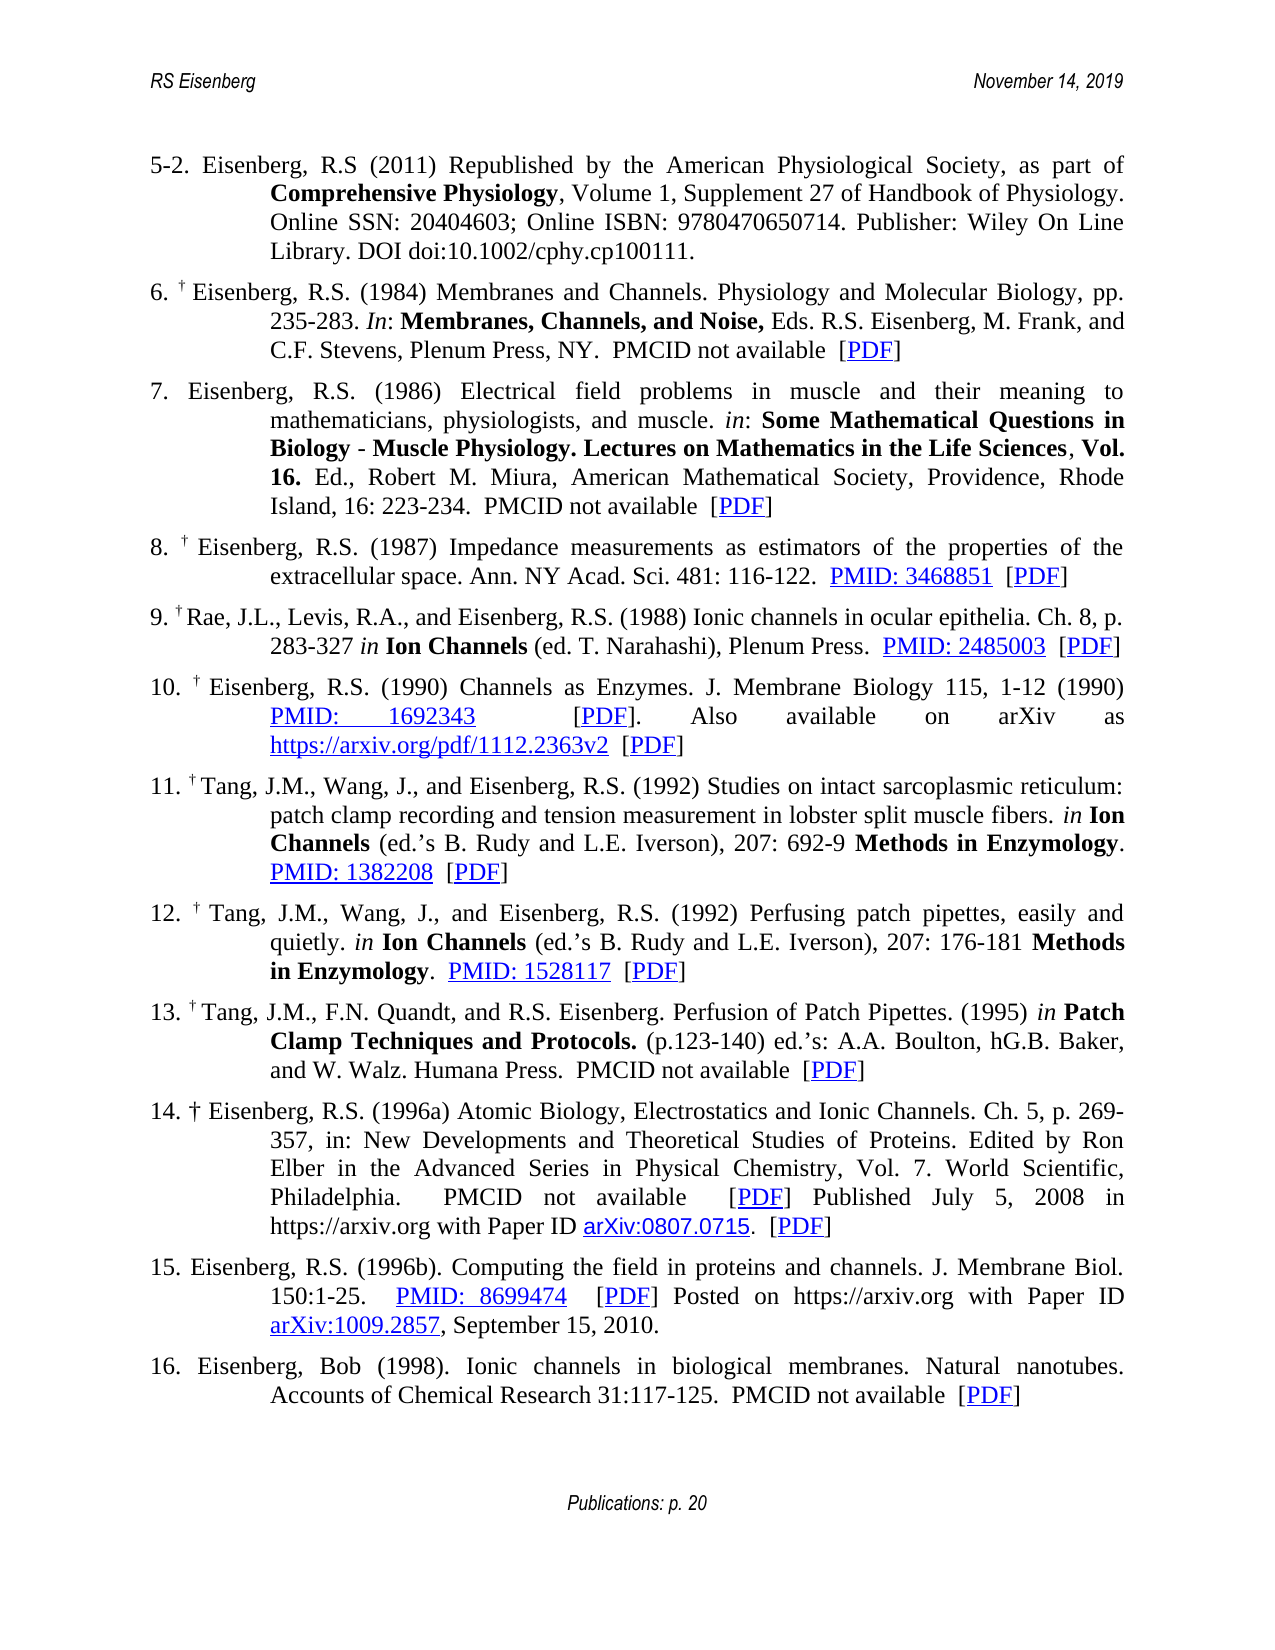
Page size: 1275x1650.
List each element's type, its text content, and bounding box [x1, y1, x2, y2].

text 8. † Eisenberg, R.S. (1987) Impedance measurements as estimators of the properties of the extracellular space. Ann. NY Acad. Sci. 481: 116-122. PMID: 3468851 [PDF] [150, 532, 1125, 590]
text 16. Eisenberg, Bob (1998). Ionic channels in biological membranes. Natural nanotubes. Accounts of Chemical Research 31:117-125. PMCID not available [PDF] [150, 1351, 1125, 1408]
text 15. Eisenberg, R.S. (1996b). Computing the field in proteins and channels. J. Membrane Biol. 150:1-25. PMID: 8699474 [PDF] Posted on https://arxiv.org with Paper ID arXiv:1009.2857, September 15, 2010. [150, 1252, 1125, 1338]
text 9. † Rae, J.L., Levis, R.A., and Eisenberg, R.S. (1988) Ionic channels in ocular epithelia. Ch. 8, p. 283-327 in Ion Channels (ed. T. Narahashi), Plenum Press. PMID: 2485003 [PDF] [150, 602, 1125, 660]
text 6. † Eisenberg, R.S. (1984) Membranes and Channels. Physiology and Molecular Biology, pp. 235-283. In: Membranes, Channels, and Noise, Eds. R.S. Eisenberg, M. Frank, and C.F. Stevens, Plenum Press, NY. PMCID not available [PDF] [150, 277, 1125, 363]
text 7. Eisenberg, R.S. (1986) Electrical field problems in muscle and their meaning to mathematicians, physiologists, and muscle. in: Some Mathematical Questions in Biology - Muscle Physiology. Lectures on Mathematics in the Life Sciences, Vol. 16. Ed., Robert M. Miura, American Mathematical Society, Providence, Rhode Island, 16: 223-234. PMCID not available [PDF] [150, 376, 1125, 520]
text 11. † Tang, J.M., Wang, J., and Eisenberg, R.S. (1992) Studies on intact sarcoplasmic reticulum: patch clamp recording and tension measurement in lobster split muscle fibers. in Ion Channels (ed.’s B. Rudy and L.E. Iverson), 207: 692-9 Methods in Enzymology. PMID: 1382208 [PDF] [150, 771, 1125, 886]
text 14. † Eisenberg, R.S. (1996a) Atomic Biology, Electrostatics and Ionic Channels. Ch. 5, p. 269-357, in: New Developments and Theoretical Studies of Proteins. Edited by Ron Elber in the Advanced Series in Physical Chemistry, Vol. 7. World Scientific, Philadelphia. PMCID not available [PDF] Published July 5, 2008 in https://arxiv.org with Paper ID arXiv:0807.0715. [PDF] [150, 1096, 1125, 1240]
text 5-2. Eisenberg, R.S (2011) Republished by the American Physiological Society, as part of Comprehensive Physiology, Volume 1, Supplement 27 of Handbook of Physiology. Online SSN: 20404603; Online ISBN: 9780470650714. Publisher: Wiley On Line Library. DOI doi:10.1002/cphy.cp100111. [150, 150, 1125, 265]
text 10. † Eisenberg, R.S. (1990) Channels as Enzymes. J. Membrane Biology 115, 1-12 (1990) PMID: 1692343 [PDF]. Also available on arXiv as https://arxiv.org/pdf/1112.2363v2 [PDF] [150, 672, 1125, 758]
text 13. † Tang, J.M., F.N. Quandt, and R.S. Eisenberg. Perfusion of Patch Pipettes. (1995) in Patch Clamp Techniques and Protocols. (p.123-140) ed.’s: A.A. Boulton, hG.B. Baker, and W. Walz. Humana Press. PMCID not available [PDF] [150, 997, 1125, 1083]
text 12. † Tang, J.M., Wang, J., and Eisenberg, R.S. (1992) Perfusing patch pipettes, easily and quietly. in Ion Channels (ed.’s B. Rudy and L.E. Iverson), 207: 176-181 Methods in Enzymology. PMID: 1528117 [PDF] [150, 898, 1125, 985]
